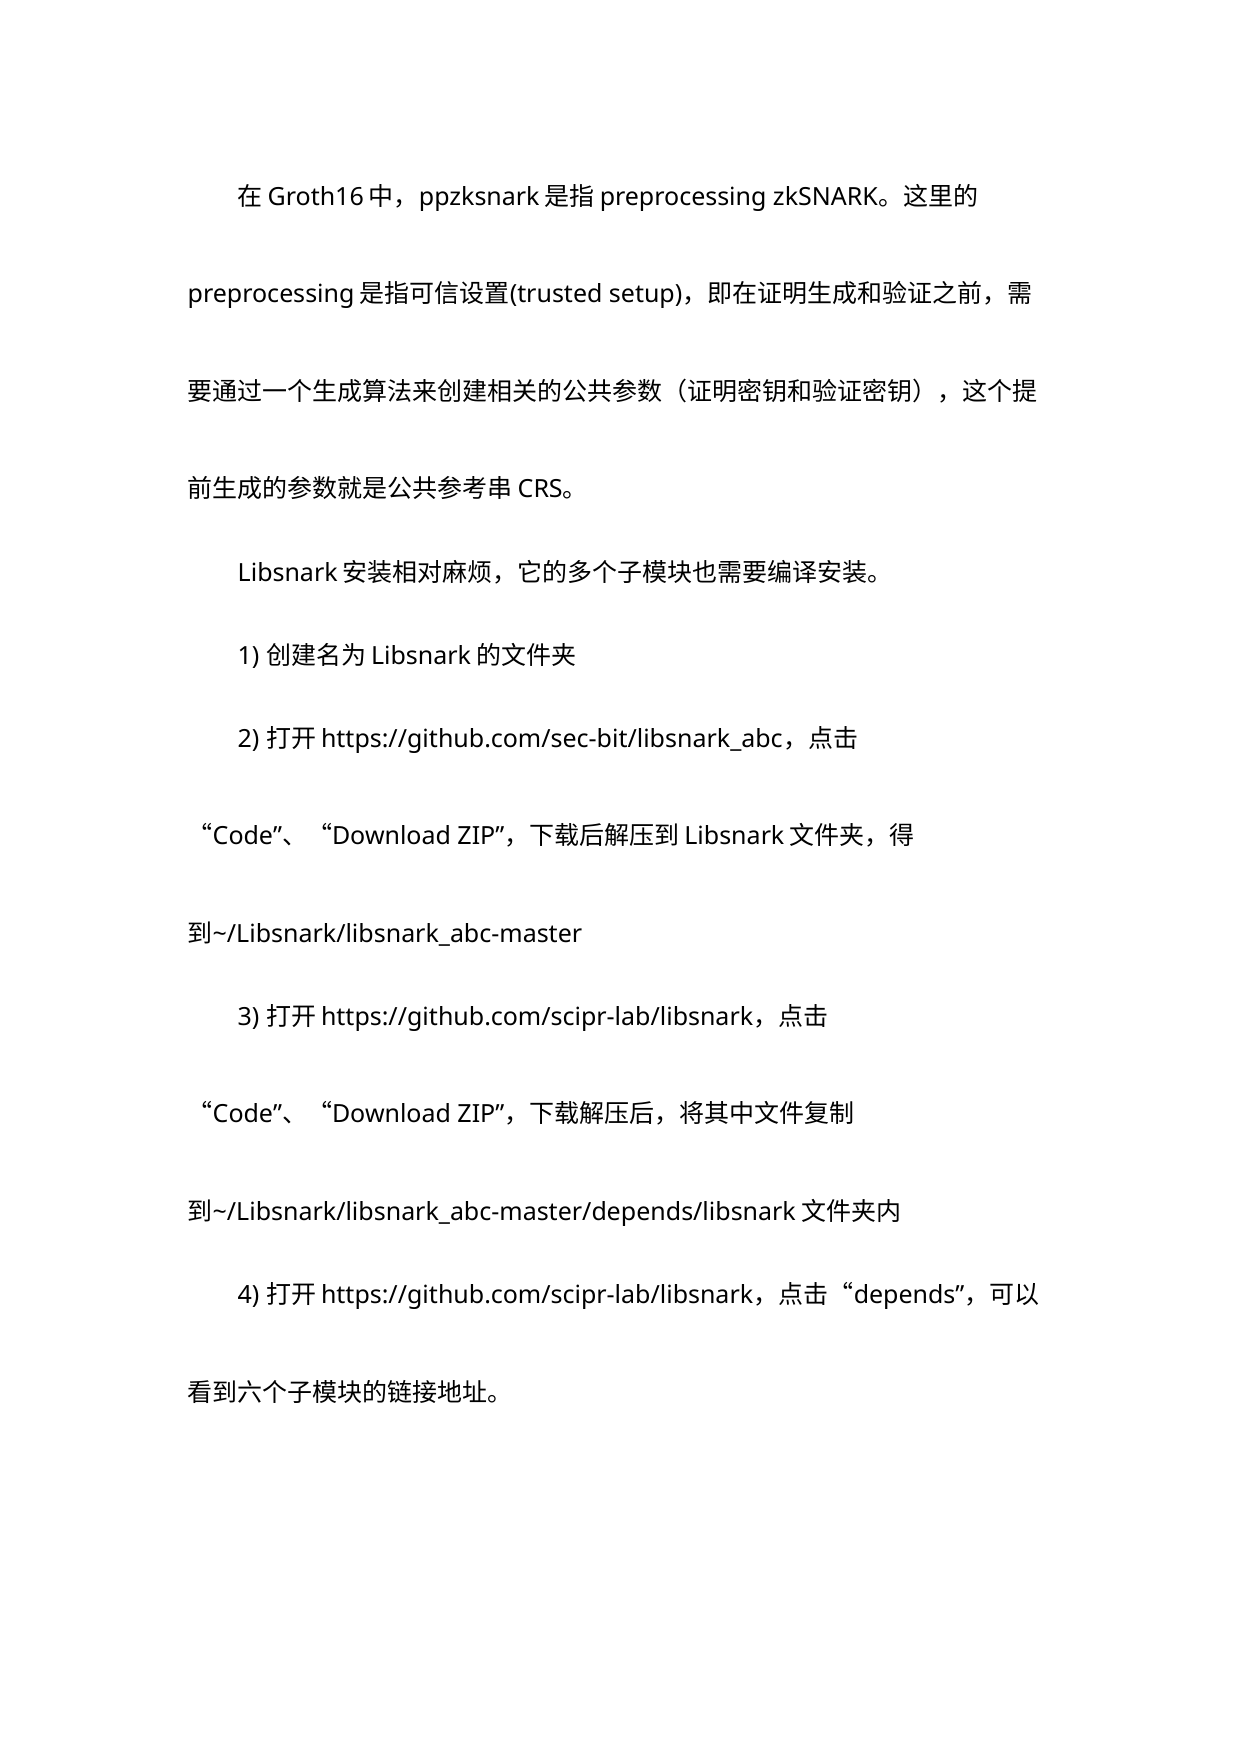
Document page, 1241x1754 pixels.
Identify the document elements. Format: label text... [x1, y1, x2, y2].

list 4) 打开https://github.com/scipr-lab/libsnark，点击“depends”，可以看到六个子模块的链接地址。 [187, 1260, 1053, 1423]
list 1) 创建名为Libsnark的文件夹 [187, 621, 1053, 686]
list 在Groth16中，ppzksnark是指preprocessing zkSNARK。这里的preprocessing是指可信设置(trusted setup)，即在证明生成和验证之前，需要通过一个生成算法来创建相关的公共参数（证明密钥和验证密钥），这个提前生成的参数就是公共参考串CRS。 [187, 162, 1053, 519]
list 3) 打开https://github.com/scipr-lab/libsnark，点击“Code”、“Download ZIP”，下载解压后，将其中文件复制到~/Libsnark/libsnark_abc-master/depends/libsnark文件夹内 [187, 982, 1053, 1242]
list Libsnark安装相对麻烦，它的多个子模块也需要编译安装。 [187, 538, 1053, 603]
list 2) 打开https://github.com/sec-bit/libsnark_abc，点击“Code”、“Download ZIP”，下载后解压到Libsnark文件夹，得到~/Libsnark/libsnark_abc-master [187, 704, 1053, 964]
